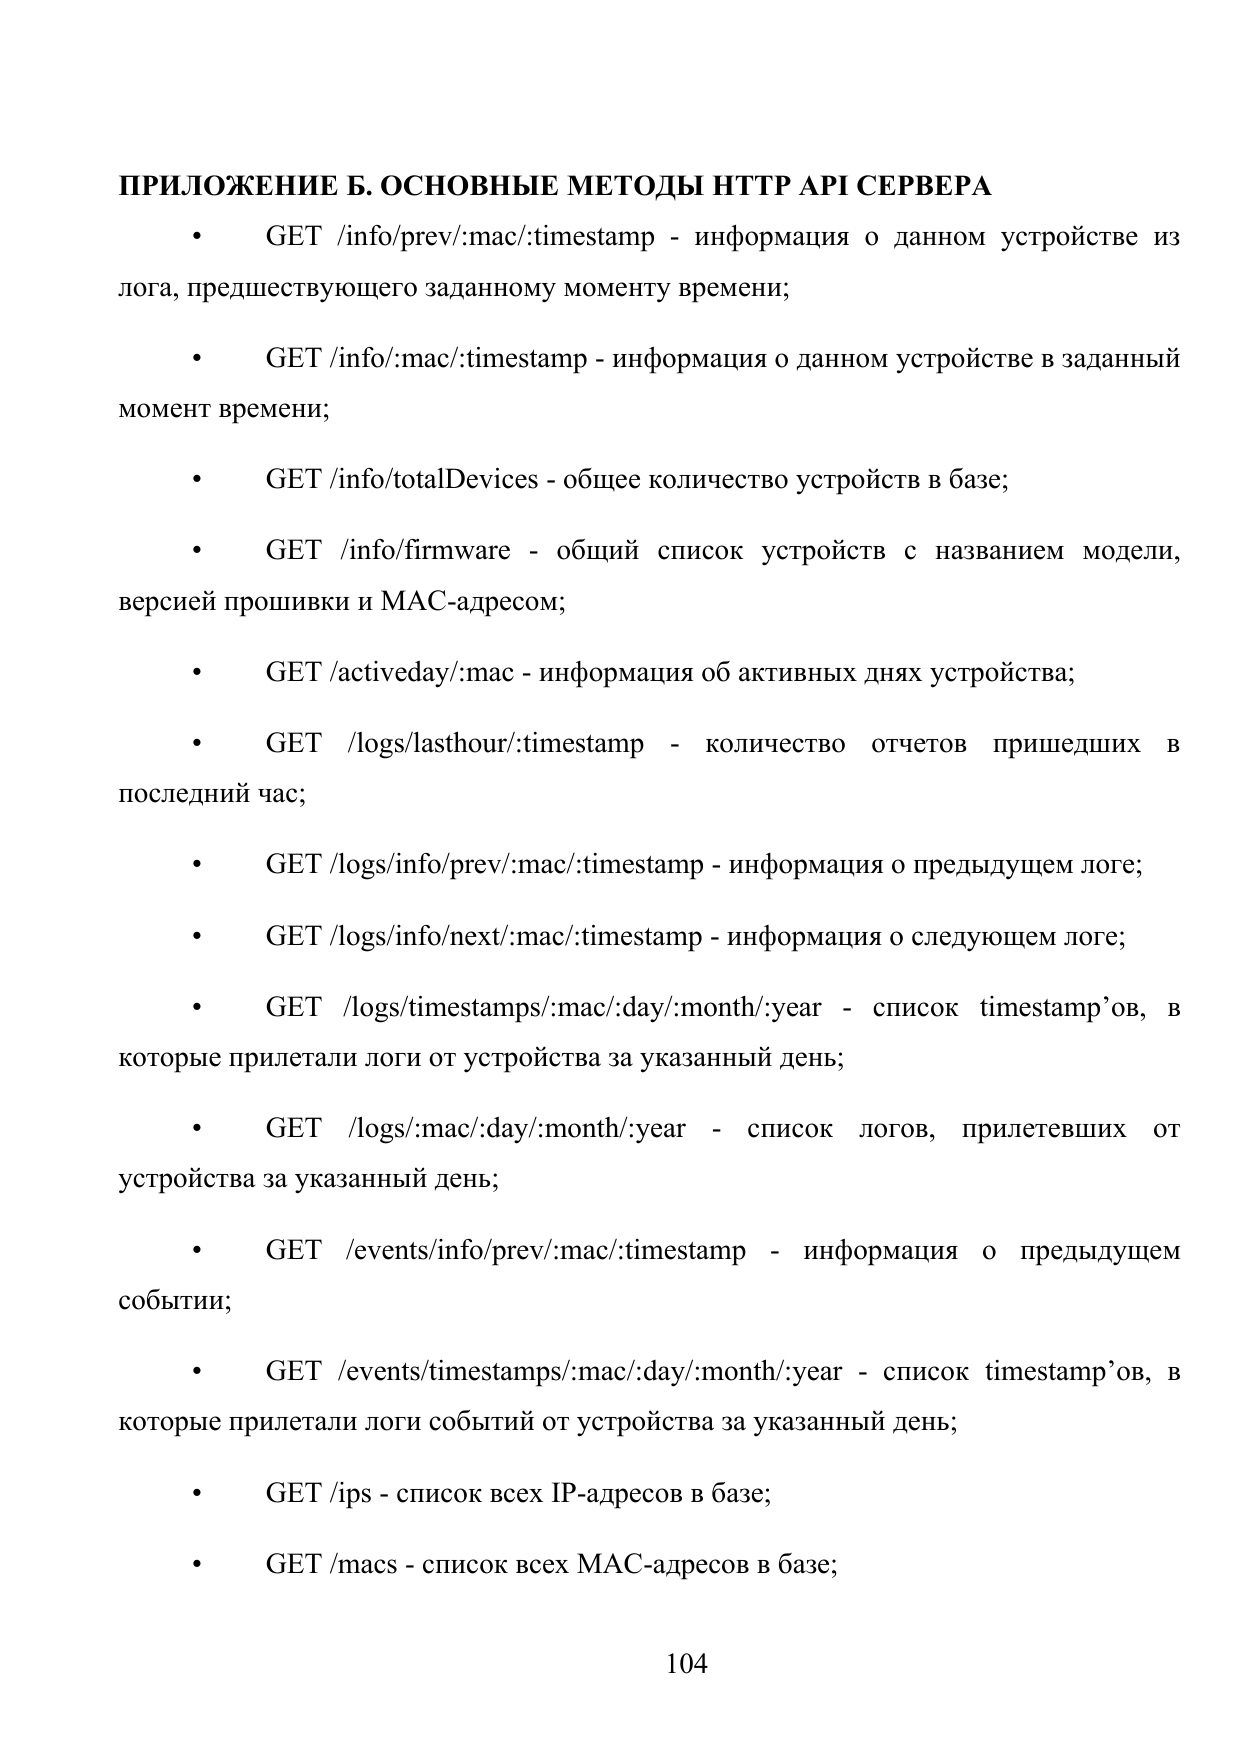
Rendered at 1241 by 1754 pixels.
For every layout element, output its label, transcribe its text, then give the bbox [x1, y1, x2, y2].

subtitle ПРИЛОЖЕНИЕ Б. ОСНОВНЫЕ МЕТОДЫ HTTP API СЕРВЕРА [118, 168, 1181, 202]
text • GET /events/info/prev/:mac/:timestamp - информация о предыдущем событии; [118, 1232, 1181, 1316]
text • GET /logs/lasthour/:timestamp - количество отчетов пришедших в последний час; [118, 725, 1181, 809]
text • GET /info/firmware - общий список устройств с названием модели, версией прошивки и MAC-адресом; [118, 532, 1181, 616]
text • GET /activeday/:mac - информация об активных днях устройства; [118, 654, 1181, 687]
text • GET /logs/:mac/:day/:month/:year - список логов, прилетевших от устройства за указанный день; [118, 1110, 1181, 1194]
text • GET /macs - список всех MAC-адресов в базе; [118, 1546, 1181, 1579]
text • GET /info/prev/:mac/:timestamp - информация о данном устройстве из лога, предшествующего заданному моменту времени; [118, 218, 1181, 302]
text • GET /logs/timestamps/:mac/:day/:month/:year - список timestamp’ов, в которые прилетали логи от устройства за указанный день; [118, 989, 1181, 1073]
text • GET /logs/info/next/:mac/:timestamp - информация о следующем логе; [118, 918, 1181, 951]
text • GET /ips - список всех IP-адресов в базе; [118, 1475, 1181, 1508]
text • GET /logs/info/prev/:mac/:timestamp - информация о предыдущем логе; [118, 847, 1181, 880]
text • GET /info/totalDevices - общее количество устройств в базе; [118, 461, 1181, 495]
text • GET /info/:mac/:timestamp - информация о данном устройстве в заданный момент времени; [118, 340, 1181, 424]
text • GET /events/timestamps/:mac/:day/:month/:year - список timestamp’ов, в которые прилетали логи событий от устройства за указанный день; [118, 1353, 1181, 1437]
